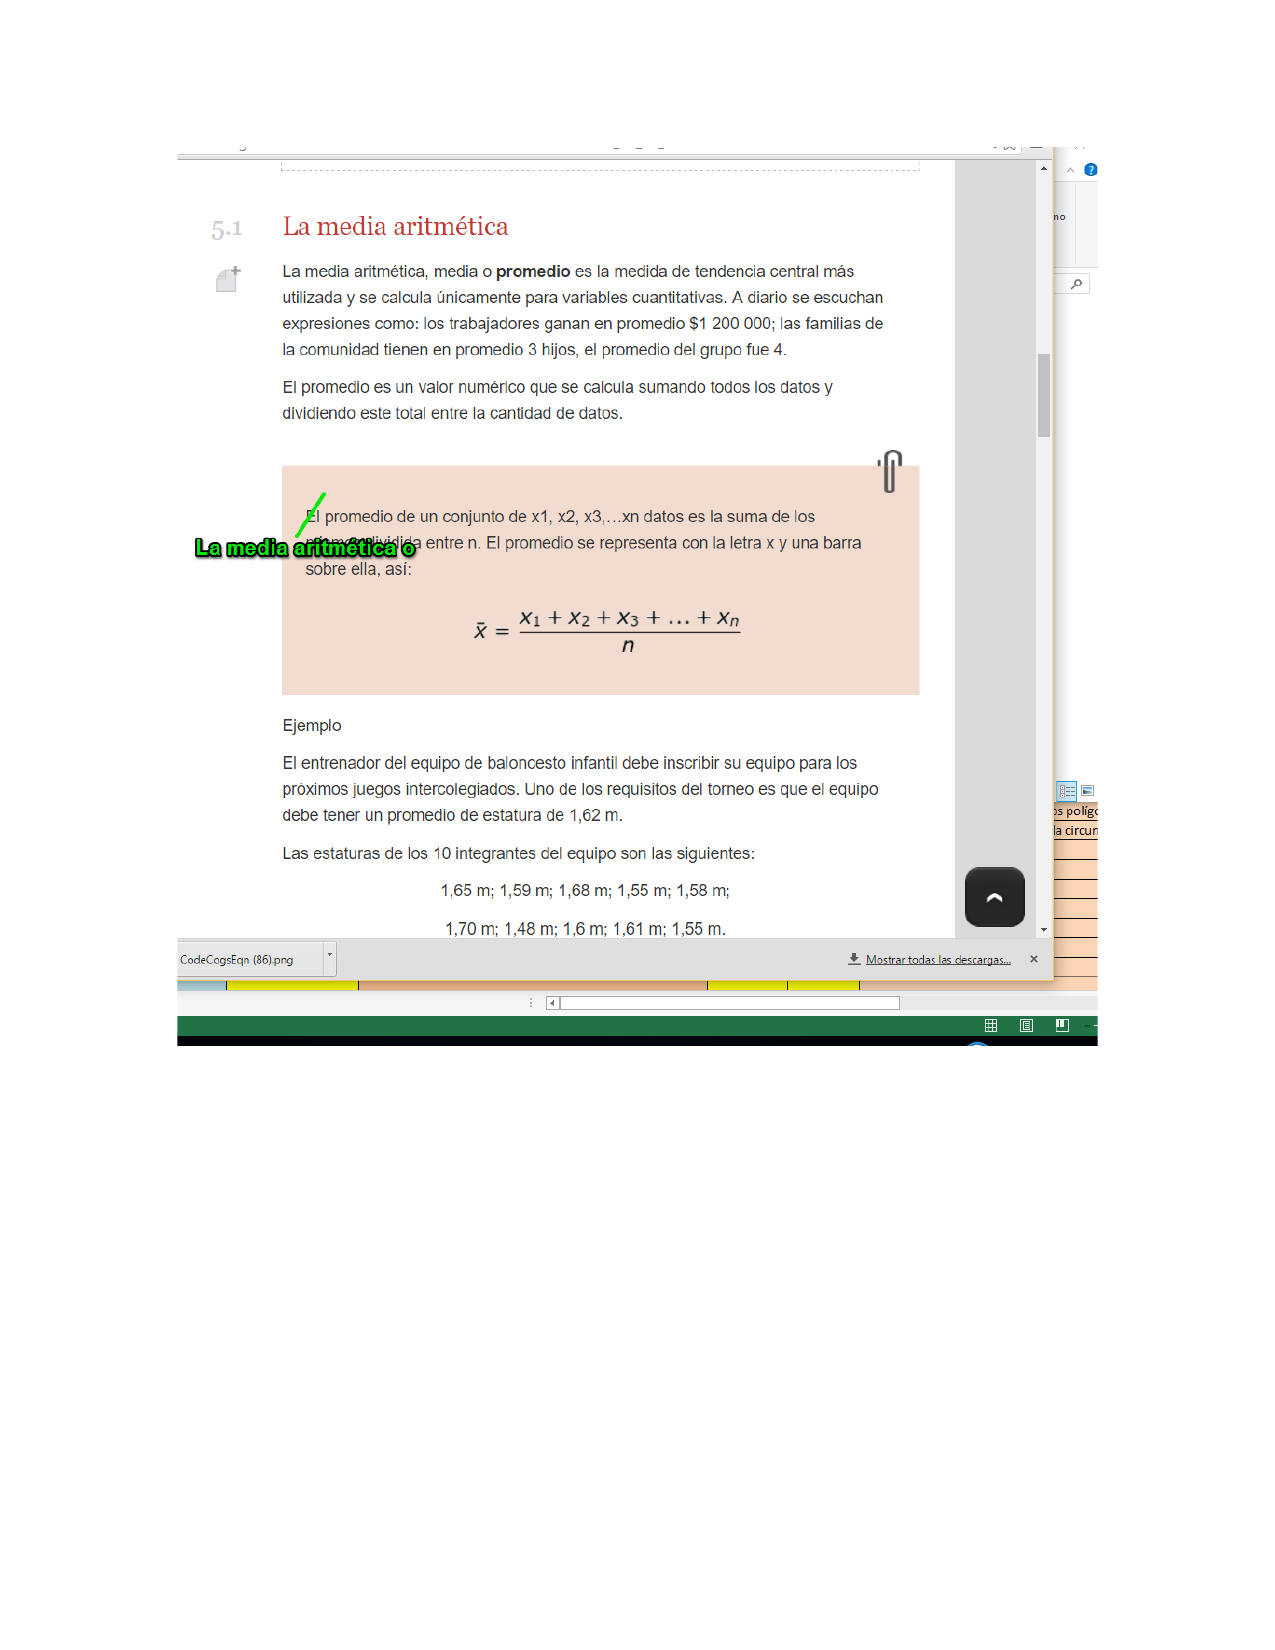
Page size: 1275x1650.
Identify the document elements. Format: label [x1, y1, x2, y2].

picture [177, 147, 1098, 1046]
